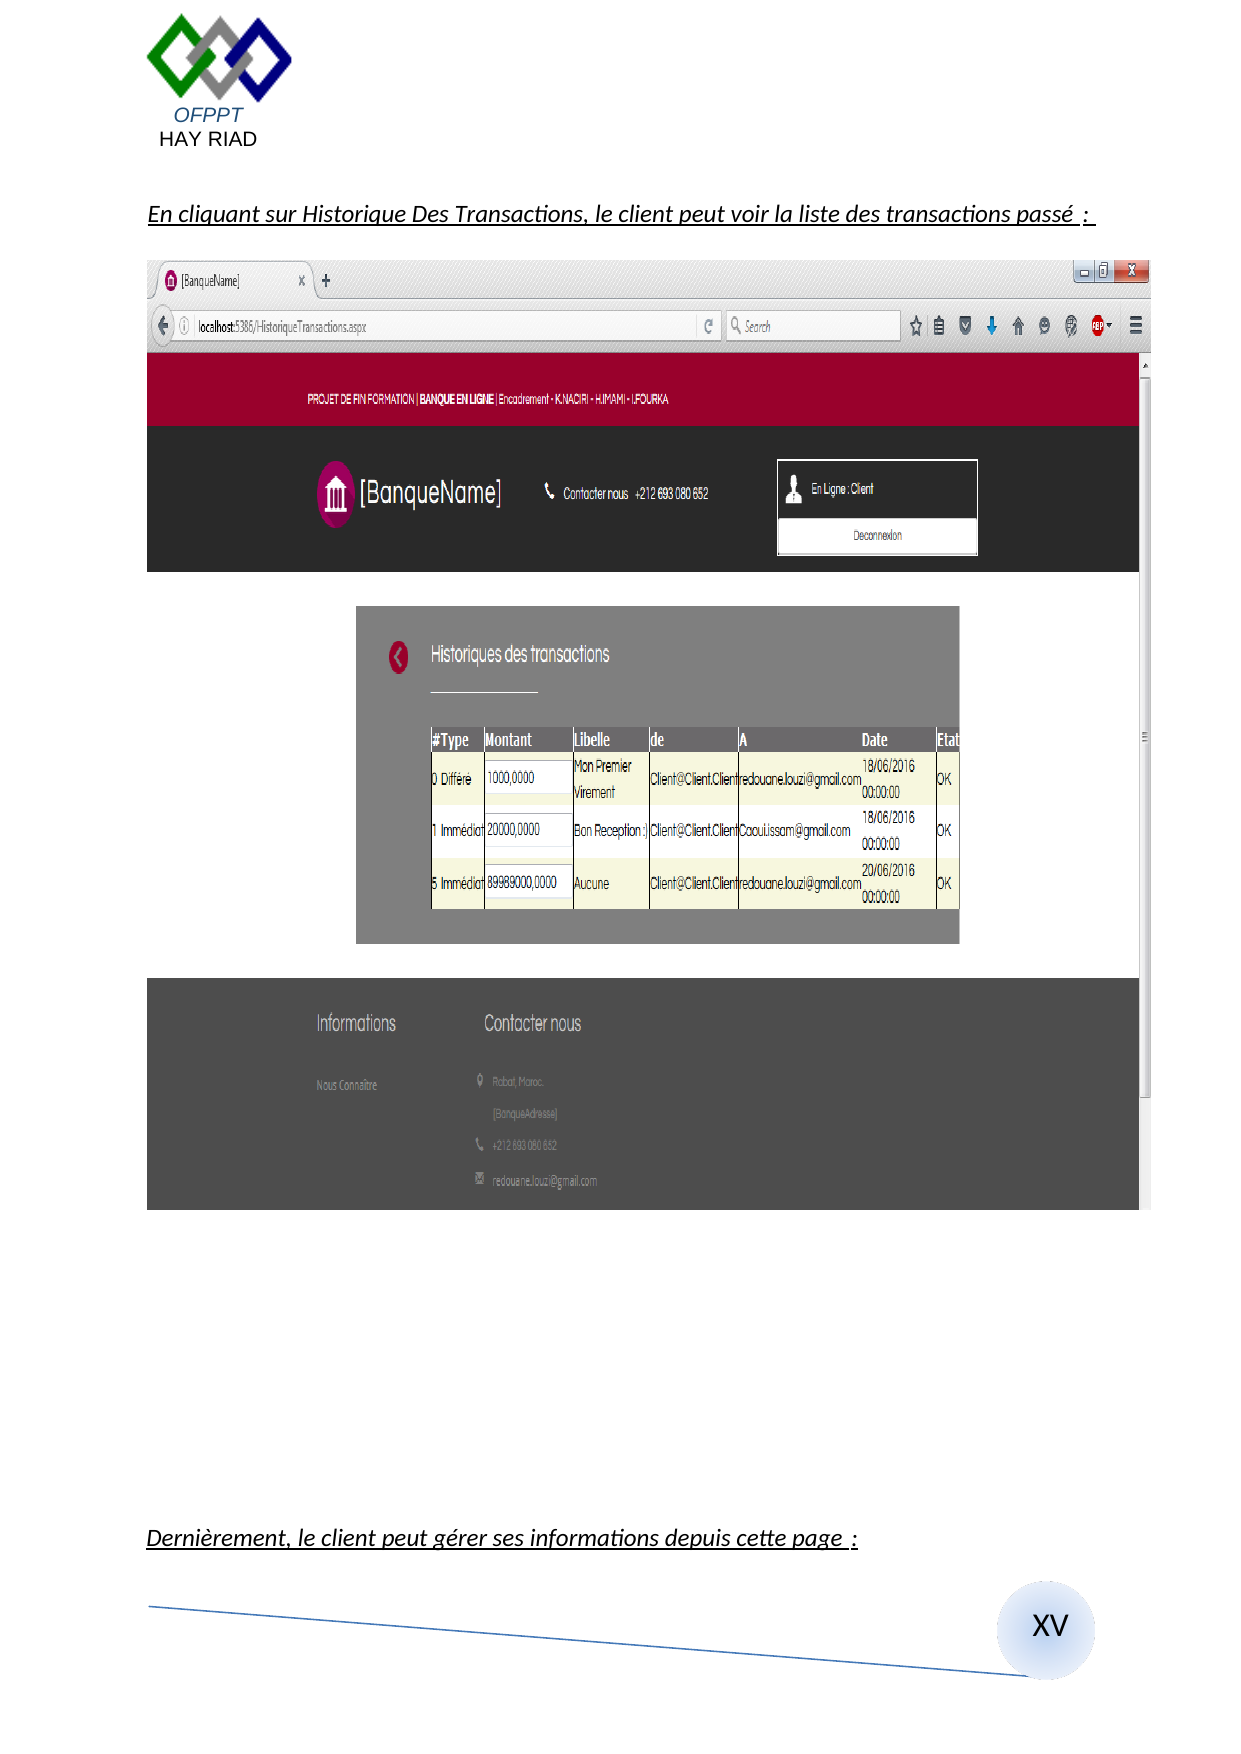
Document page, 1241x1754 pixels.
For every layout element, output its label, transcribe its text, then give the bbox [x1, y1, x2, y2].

picture [996, 1580, 1095, 1680]
picture [147, 260, 1151, 1210]
text En cliquant sur Historique Des Transactions, le client peut voir la liste des transactions passé : [147, 198, 1151, 228]
text Dernièrement, le client peut gérer ses informations depuis cette page : [146, 1522, 1093, 1553]
picture [144, 8, 292, 111]
